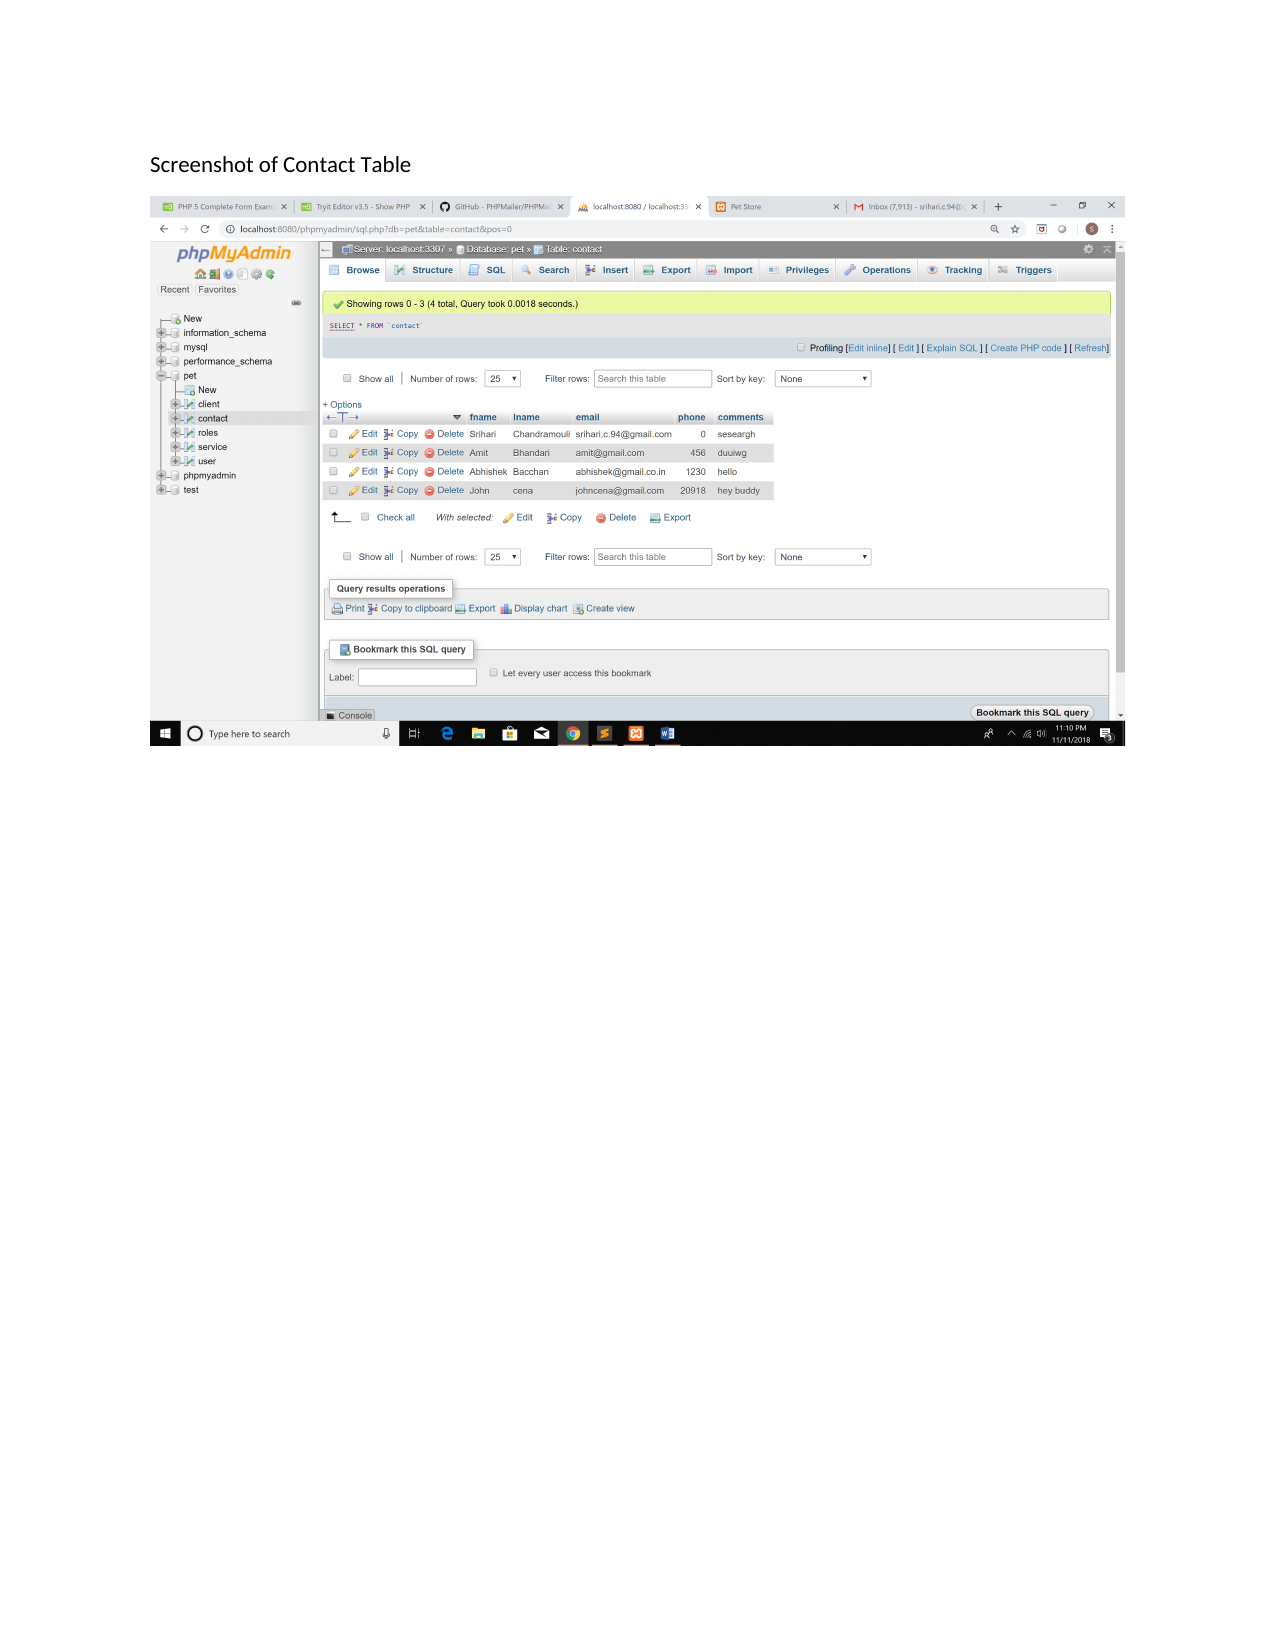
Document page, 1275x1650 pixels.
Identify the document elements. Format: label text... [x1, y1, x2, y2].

text Screenshot of Contact Table [150, 150, 1125, 178]
picture [150, 196, 1125, 746]
